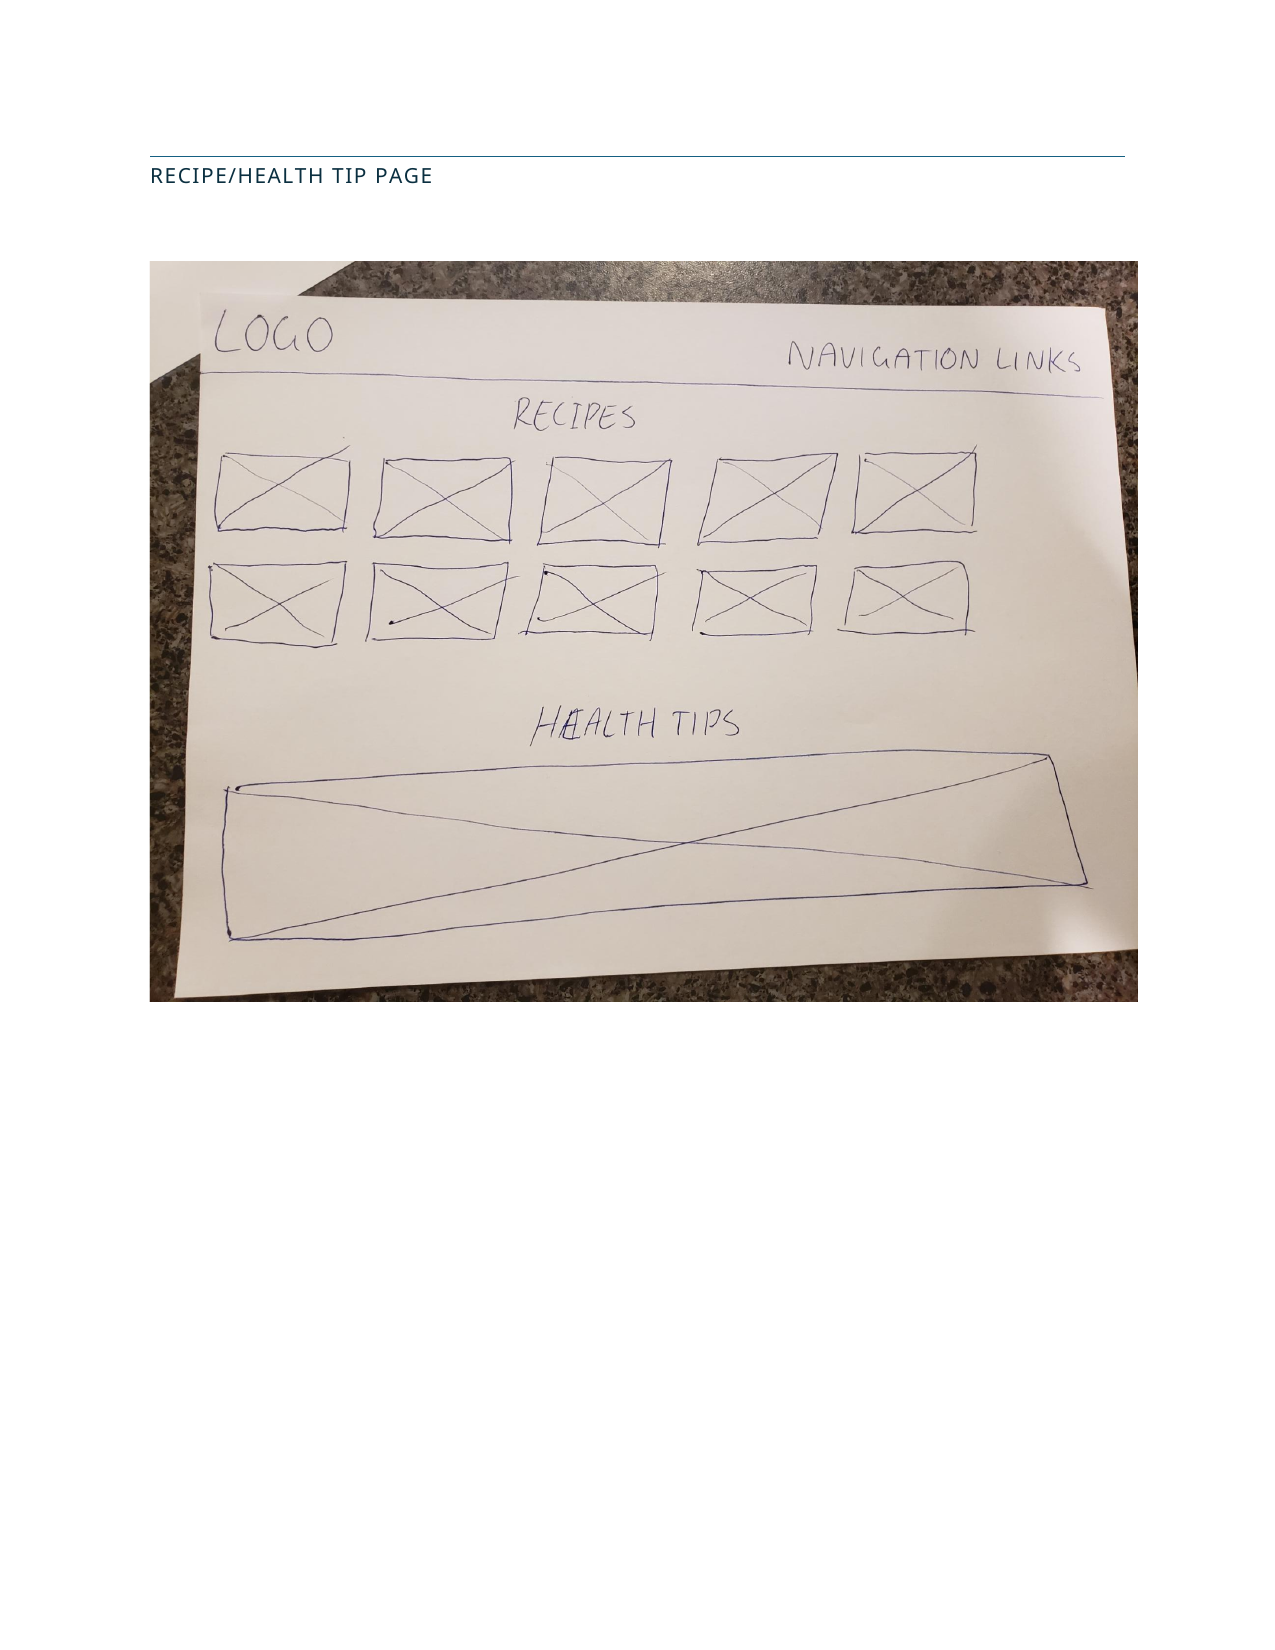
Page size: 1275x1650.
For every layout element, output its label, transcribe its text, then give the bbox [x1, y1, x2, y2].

picture [151, 261, 1137, 1002]
subtitle Recipe/Health Tip Page [150, 157, 1125, 190]
